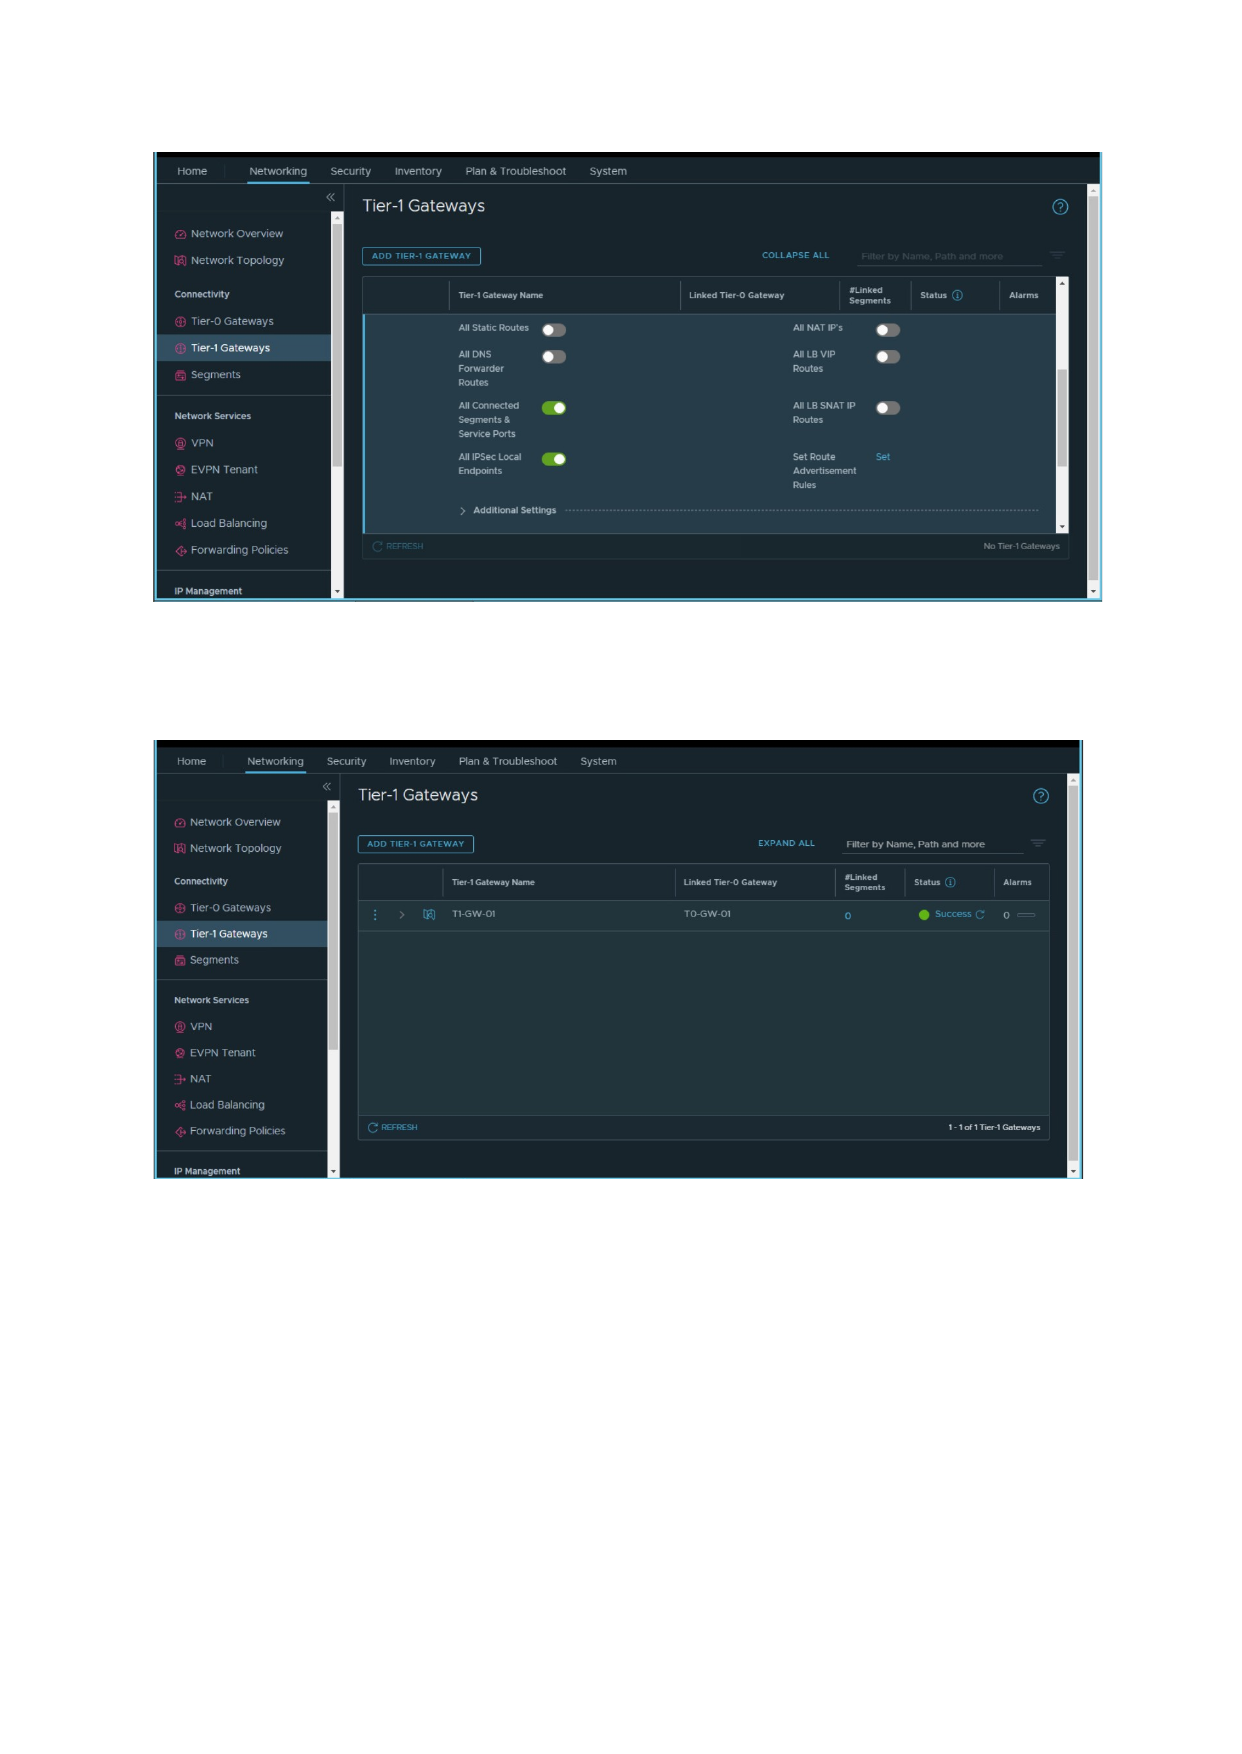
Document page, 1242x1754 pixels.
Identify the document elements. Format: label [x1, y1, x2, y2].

picture [153, 152, 1103, 602]
picture [153, 740, 1084, 1179]
